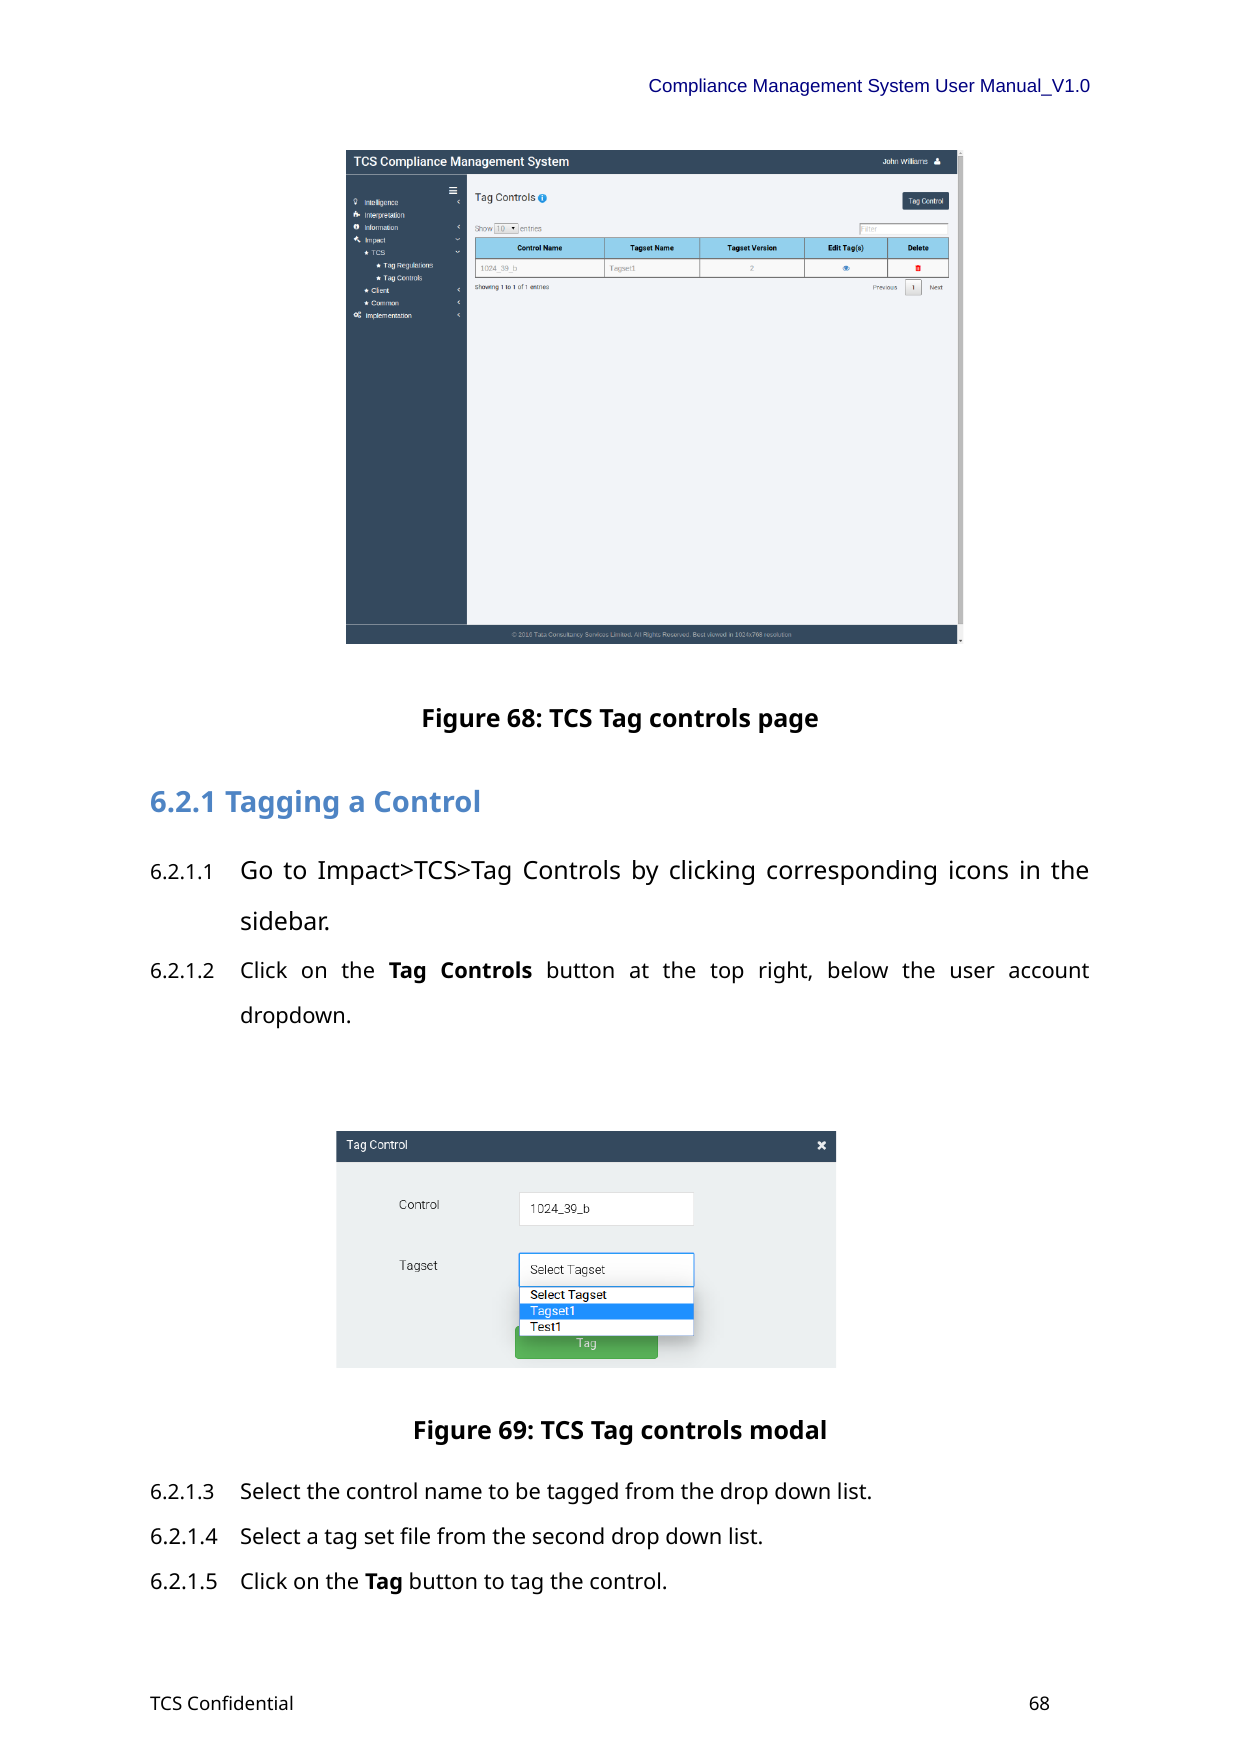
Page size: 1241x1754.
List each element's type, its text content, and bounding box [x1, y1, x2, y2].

list Select a tag set file from the second drop down list. [150, 1521, 1090, 1551]
list Select the control name to be tagged from the drop down list. [150, 1476, 1090, 1506]
list Click on the Tag Controls button at the top right, below the user account dropdown. [150, 955, 1090, 1029]
text Figure 68: TCS Tag controls page [150, 701, 1090, 735]
list Go to Impact>TCS>Tag Controls by clicking corresponding icons in the sidebar. [150, 853, 1090, 938]
picture [336, 1131, 837, 1368]
picture [346, 150, 964, 644]
list Click on the Tag button to tag the control. [150, 1566, 1090, 1596]
text Figure 69: TCS Tag controls modal [150, 1413, 1090, 1447]
subtitle Tagging a Control [150, 781, 1090, 821]
